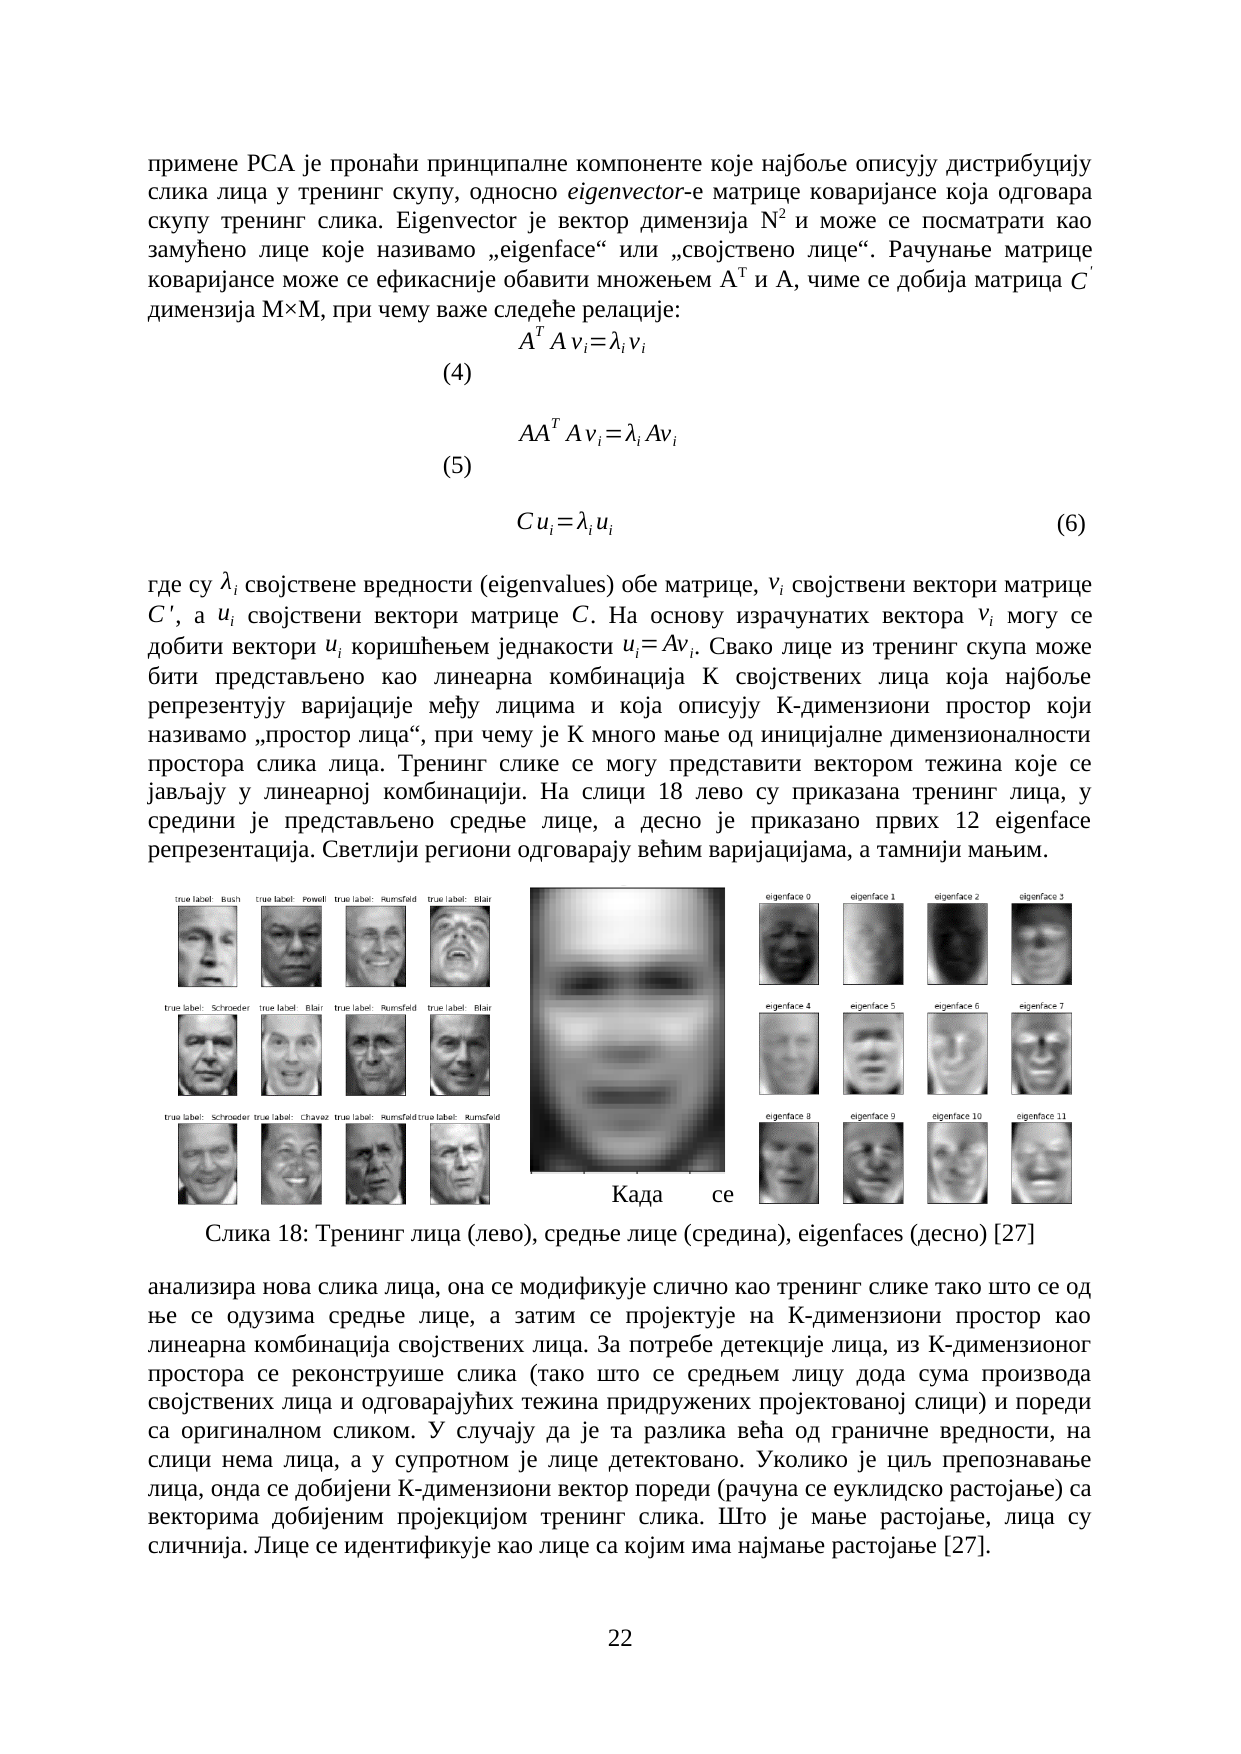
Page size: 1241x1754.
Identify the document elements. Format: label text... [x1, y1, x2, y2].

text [148, 148, 1093, 322]
text (6) [443, 507, 1093, 539]
picture [530, 885, 726, 1174]
text (4) [443, 322, 1093, 386]
text где су својствене вредности (eigenvalues) обе матрице, својствени вектори матрице , а својствени вектори матрице . На основу израчунатих вектора могу се добити вектори коришћењем једнакости . Свако лице из тренинг скупа може бити представљено као линеарна комбинација К својствених лица која најбоље репрезентују варијације међу лицима и која описују К-димензиони простор који називамо „простор лица“, при чему је К много мање од иницијалне димензионалности простора слика лица. Тренинг слике се могу представити вектором тежина које се јављају у линеарној комбинацији. На слици 18 лево су приказана тренинг лица, у средини је представљено средње лице, а десно је приказано првих 12 eigenface репрезентација. Светлији региони одговарају већим варијацијама, а тамнији мањим. [148, 567, 1093, 863]
picture [751, 888, 1080, 1208]
text (5) [443, 415, 1093, 478]
picture [156, 890, 519, 1209]
